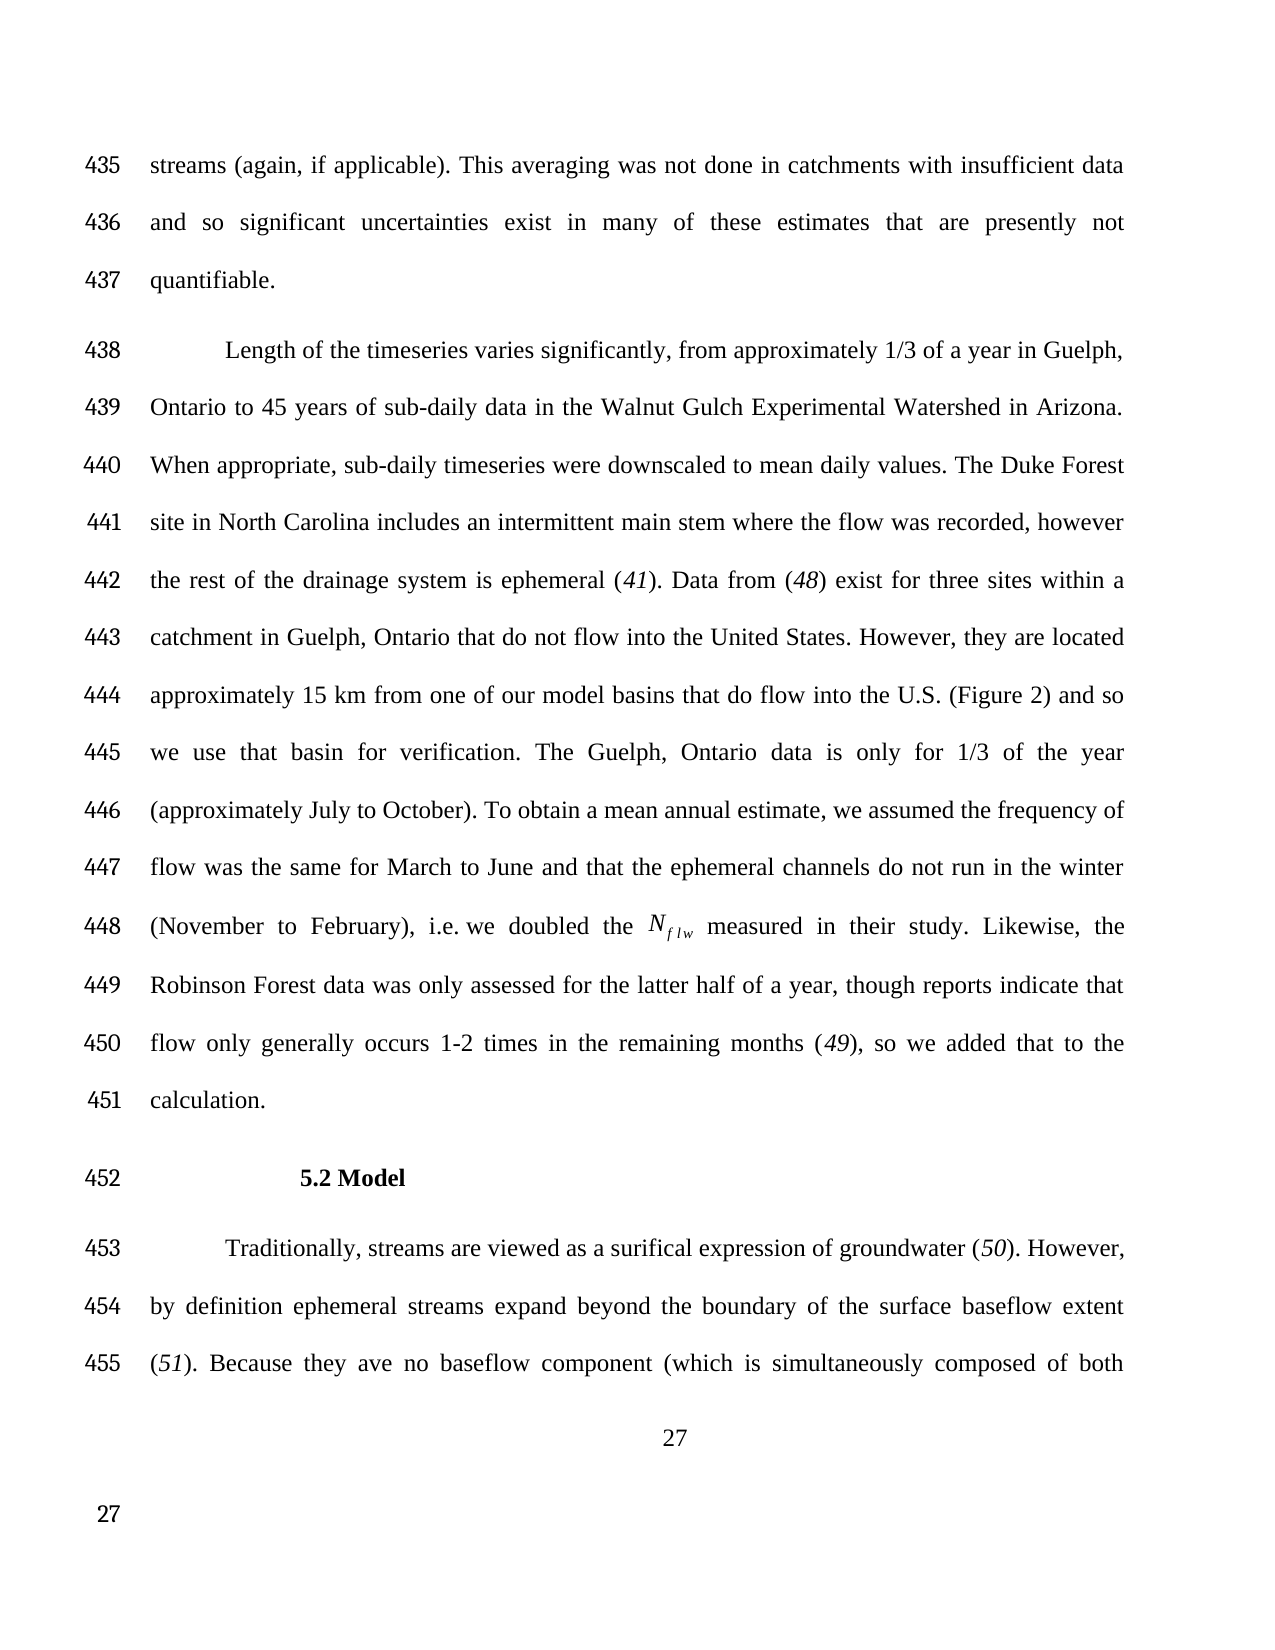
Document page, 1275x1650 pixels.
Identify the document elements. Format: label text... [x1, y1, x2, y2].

text Length of the timeseries varies significantly, from approximately 1/3 of a year in Guelph, Ontario to 45 years of sub-daily data in the Walnut Gulch Experimental Watershed in Arizona. When appropriate, sub-daily timeseries were downscaled to mean daily values. The Duke Forest site in North Carolina includes an intermittent main stem where the flow was recorded, however the rest of the drainage system is ephemeral (41). Data from (48) exist for three sites within a catchment in Guelph, Ontario that do not flow into the United States. However, they are located approximately 15 km from one of our model basins that do flow into the U.S. (Figure 2) and so we use that basin for verification. The Guelph, Ontario data is only for 1/3 of the year (approximately July to October). To obtain a mean annual estimate, we assumed the frequency of flow was the same for March to June and that the ephemeral channels do not run in the winter (November to February), i.e. we doubled the measured in their study. Likewise, the Robinson Forest data was only assessed for the latter half of a year, though reports indicate that flow only generally occurs 1-2 times in the remaining months (49), so we added that to the calculation. [150, 335, 1125, 1114]
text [150, 1233, 1125, 1377]
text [150, 150, 1125, 294]
subtitle 5.2 Model [225, 1163, 1125, 1192]
